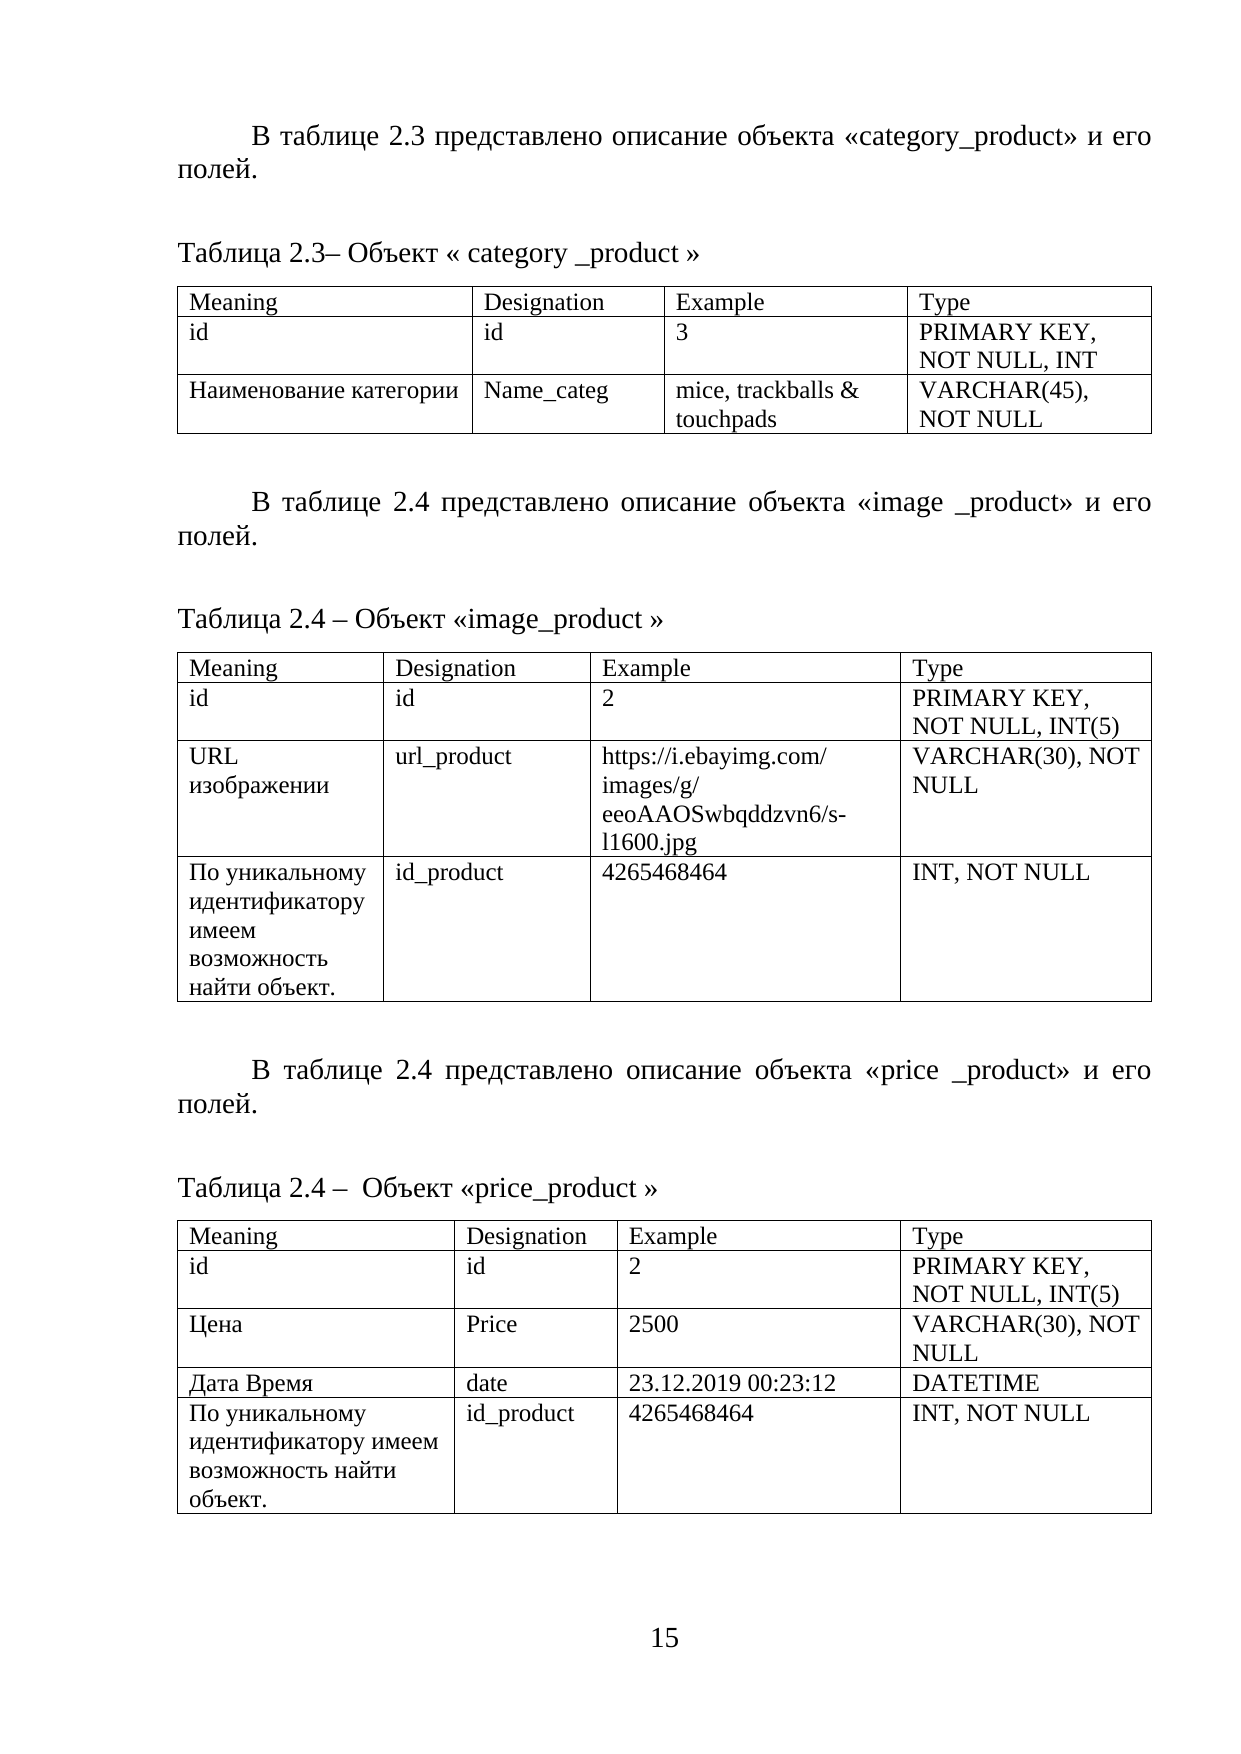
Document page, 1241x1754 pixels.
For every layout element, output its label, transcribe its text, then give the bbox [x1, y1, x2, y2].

table_cell 2500 [618, 1309, 900, 1367]
table_header Type [901, 653, 1151, 682]
table_header Example [591, 653, 900, 682]
table_cell 3 [665, 317, 907, 374]
table_cell id [178, 317, 472, 374]
table_cell id [384, 683, 590, 740]
text В таблице 2.3 представлено описание объекта «category_product» и его полей. [177, 118, 1152, 185]
table_cell https://i.ebayimg.com/images/g/eeoAAOSwbqddzvn6/s-l1600.jpg [591, 741, 900, 856]
text Таблица 2.3– Объект « category _product » [177, 236, 1152, 269]
text Таблица 2.4 – Объект «price_product » [177, 1170, 1152, 1203]
table_cell VARCHAR(30), NOT NULL [901, 1309, 1151, 1367]
table_cell id [473, 317, 664, 374]
table_cell 4265468464 [618, 1398, 900, 1513]
table_header Designation [455, 1221, 617, 1250]
table_cell PRIMARY KEY, NOT NULL, INT(5) [901, 683, 1151, 740]
table_cell Name_categ [473, 375, 664, 433]
table_cell По уникальному идентификатору имеем возможность найти объект. [178, 857, 383, 1001]
table_cell URL изображении [178, 741, 383, 856]
table_cell id [178, 1251, 454, 1308]
table_header Designation [384, 653, 590, 682]
table_cell По уникальному идентификатору имеем возможность найти объект. [178, 1398, 454, 1513]
table_header Meaning [178, 1221, 454, 1250]
table_cell id [178, 683, 383, 740]
table_cell VARCHAR(45), NOT NULL [908, 375, 1151, 433]
text В таблице 2.4 представлено описание объекта «image _product» и его полей. [177, 484, 1152, 551]
table_cell 2 [591, 683, 900, 740]
table_header Type [901, 1221, 1151, 1250]
table_header Meaning [178, 287, 472, 316]
table_header Designation [473, 287, 664, 316]
text В таблице 2.4 представлено описание объекта «price _product» и его полей. [177, 1052, 1152, 1119]
table_cell id_product [455, 1398, 617, 1513]
table_header Example [618, 1221, 900, 1250]
table_cell DATETIME [901, 1368, 1151, 1397]
table_cell 2 [618, 1251, 900, 1308]
table_cell 4265468464 [591, 857, 900, 1001]
table_cell PRIMARY KEY, NOT NULL, INT(5) [901, 1251, 1151, 1308]
table_cell date [455, 1368, 617, 1397]
table_cell VARCHAR(30), NOT NULL [901, 741, 1151, 856]
text Таблица 2.4 – Объект «image_product » [177, 601, 1152, 635]
table_cell INT, NOT NULL [901, 1398, 1151, 1513]
table_cell 23.12.2019 00:23:12 [618, 1368, 900, 1397]
table_cell PRIMARY KEY, NOT NULL, INT [908, 317, 1151, 374]
table_cell Price [455, 1309, 617, 1367]
table_cell mice, trackballs & touchpads [665, 375, 907, 433]
table_cell INT, NOT NULL [901, 857, 1151, 1001]
table_header Type [908, 287, 1151, 316]
table_cell Дата Время [178, 1368, 454, 1397]
table_cell url_product [384, 741, 590, 856]
table_cell id_product [384, 857, 590, 1001]
table_cell Наименование категории [178, 375, 472, 433]
table_header Example [665, 287, 907, 316]
table_header Meaning [178, 653, 383, 682]
table_cell Цена [178, 1309, 454, 1367]
table_cell id [455, 1251, 617, 1308]
